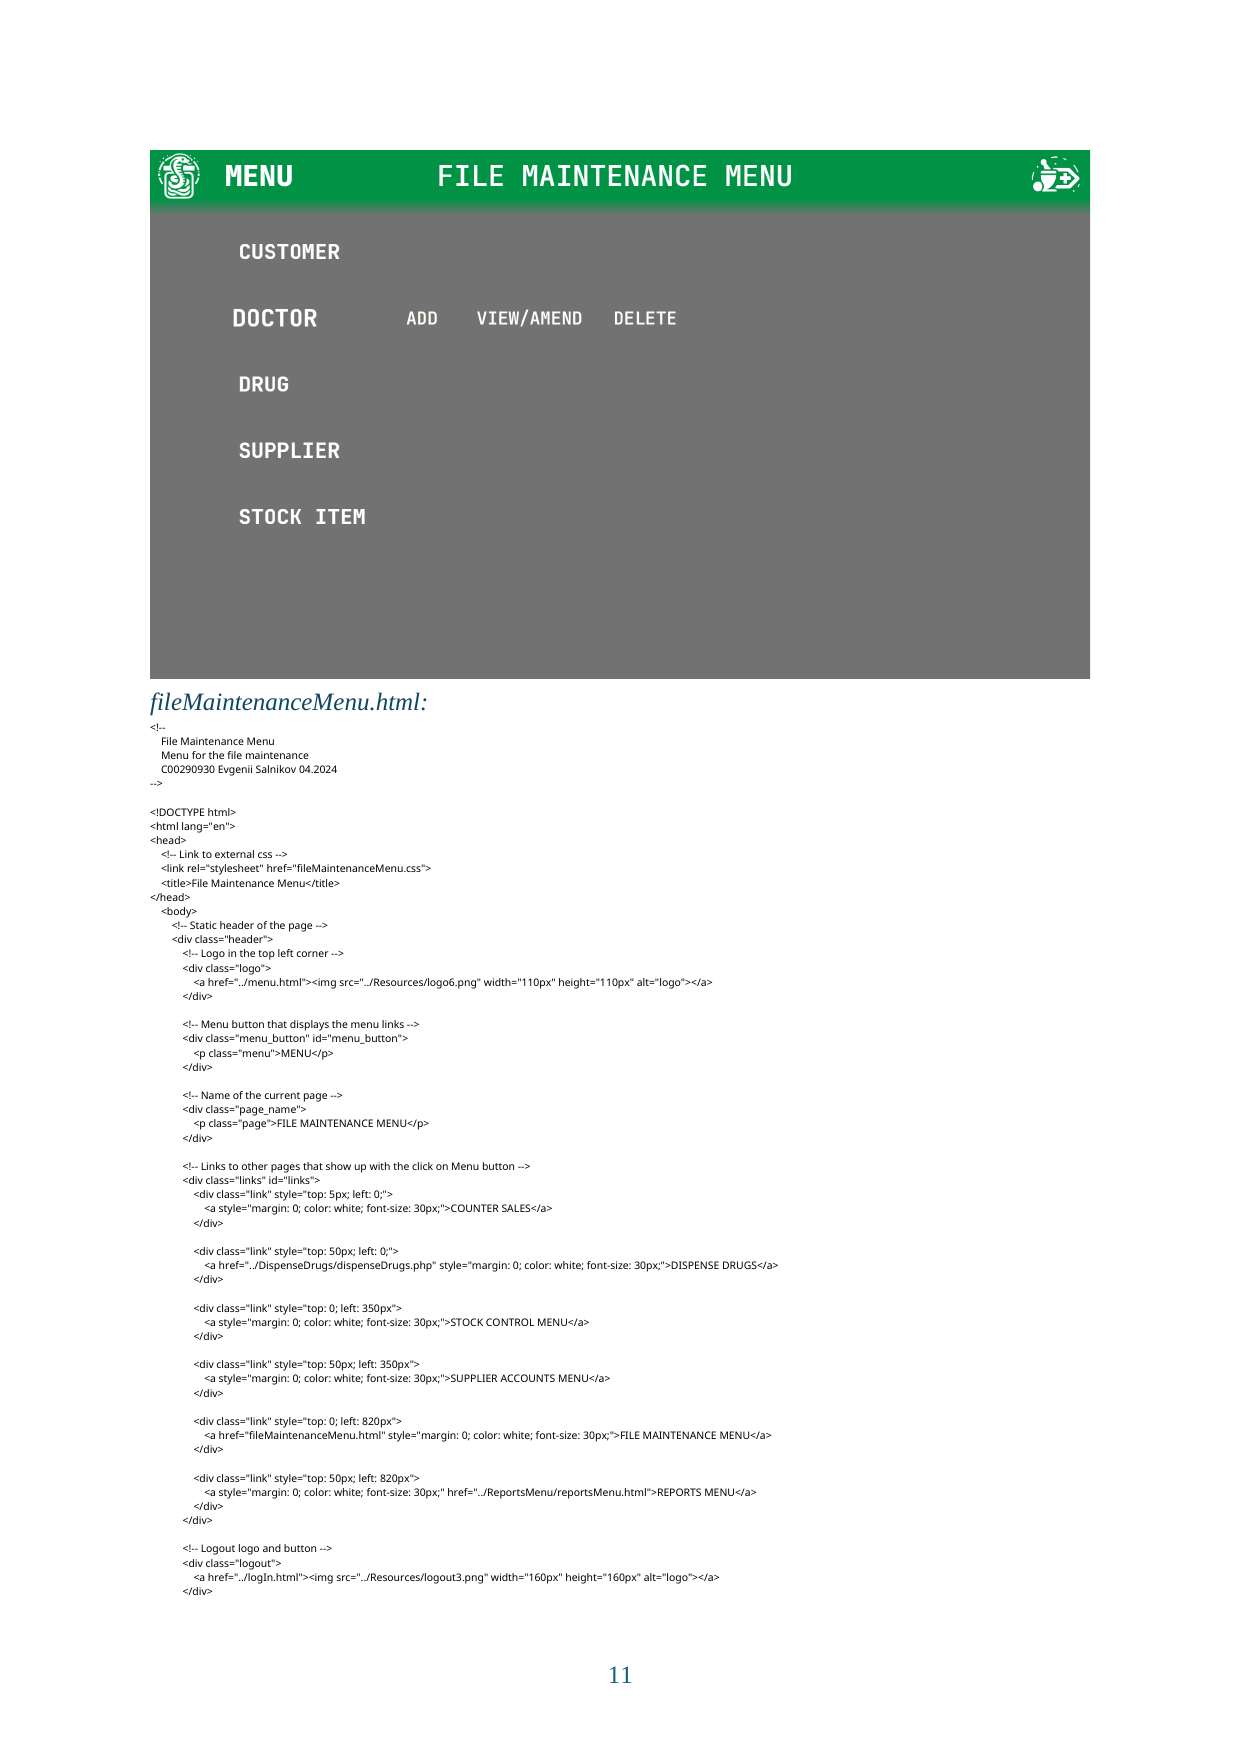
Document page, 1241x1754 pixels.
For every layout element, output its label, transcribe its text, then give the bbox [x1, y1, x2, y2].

text <a href="../DispenseDrugs/dispenseDrugs.php" style="margin: 0; color: white; font-size: 30px;">DISPENSE DRUGS</a> [150, 1258, 1090, 1273]
text <a style="margin: 0; color: white; font-size: 30px;">COUNTER SALES</a> [150, 1202, 1090, 1216]
text <!-- Name of the current page --> [150, 1088, 1090, 1103]
text --> [150, 777, 1090, 791]
picture [150, 150, 1091, 679]
text <div class="logout"> [150, 1556, 1090, 1570]
text <div class="links" id="links"> [150, 1173, 1090, 1188]
text </div> [150, 1513, 1090, 1528]
text <div class="menu_button" id="menu_button"> [150, 1032, 1090, 1046]
text </head> [150, 890, 1090, 904]
text </div> [150, 1499, 1090, 1513]
text <!-- Logo in the top left corner --> [150, 947, 1090, 961]
text <head> [150, 833, 1090, 848]
text </div> [150, 1386, 1090, 1400]
text <!-- Static header of the page --> [150, 918, 1090, 933]
text <a style="margin: 0; color: white; font-size: 30px;" href="../ReportsMenu/reportsMenu.html">REPORTS MENU</a> [150, 1485, 1090, 1499]
text <body> [150, 904, 1090, 918]
text </div> [150, 1584, 1090, 1598]
text <a style="margin: 0; color: white; font-size: 30px;">STOCK CONTROL MENU</a> [150, 1315, 1090, 1329]
text <!DOCTYPE html> [150, 805, 1090, 819]
text <div class="link" style="top: 5px; left: 0;"> [150, 1188, 1090, 1202]
text <div class="link" style="top: 0; left: 820px"> [150, 1414, 1090, 1428]
text <div class="header"> [150, 933, 1090, 947]
text File Maintenance Menu [150, 734, 1090, 748]
text <p class="menu">MENU</p> [150, 1046, 1090, 1060]
subtitle fileMaintenanceMenu.html: [150, 687, 1090, 716]
text </div> [150, 1329, 1090, 1343]
text <!-- Links to other pages that show up with the click on Menu button --> [150, 1159, 1090, 1173]
text </div> [150, 989, 1090, 1003]
text </div> [150, 1443, 1090, 1457]
text <title>File Maintenance Menu</title> [150, 876, 1090, 890]
text <a href="../menu.html"><img src="../Resources/logo6.png" width="110px" height="110px" alt="logo"></a> [150, 975, 1090, 989]
text </div> [150, 1060, 1090, 1074]
text <a href="fileMaintenanceMenu.html" style="margin: 0; color: white; font-size: 30px;">FILE MAINTENANCE MENU</a> [150, 1428, 1090, 1443]
text C00290930 Evgenii Salnikov 04.2024 [150, 763, 1090, 777]
text <div class="link" style="top: 50px; left: 350px"> [150, 1358, 1090, 1372]
text <div class="logo"> [150, 961, 1090, 975]
text <!-- [150, 720, 1090, 734]
text <a style="margin: 0; color: white; font-size: 30px;">SUPPLIER ACCOUNTS MENU</a> [150, 1372, 1090, 1386]
text </div> [150, 1273, 1090, 1287]
text <!-- Link to external css --> [150, 848, 1090, 862]
text </div> [150, 1216, 1090, 1230]
text <div class="link" style="top: 50px; left: 820px"> [150, 1471, 1090, 1485]
text <!-- Logout logo and button --> [150, 1542, 1090, 1556]
text <div class="link" style="top: 50px; left: 0;"> [150, 1244, 1090, 1258]
text <a href="../logIn.html"><img src="../Resources/logout3.png" width="160px" height="160px" alt="logo"></a> [150, 1570, 1090, 1584]
text <!-- Menu button that displays the menu links --> [150, 1018, 1090, 1032]
text </div> [150, 1131, 1090, 1145]
text <div class="page_name"> [150, 1103, 1090, 1117]
text <html lang="en"> [150, 819, 1090, 833]
text <p class="page">FILE MAINTENANCE MENU</p> [150, 1117, 1090, 1131]
text <div class="link" style="top: 0; left: 350px"> [150, 1301, 1090, 1315]
text Menu for the file maintenance [150, 748, 1090, 763]
text <link rel="stylesheet" href="fileMaintenanceMenu.css"> [150, 862, 1090, 876]
